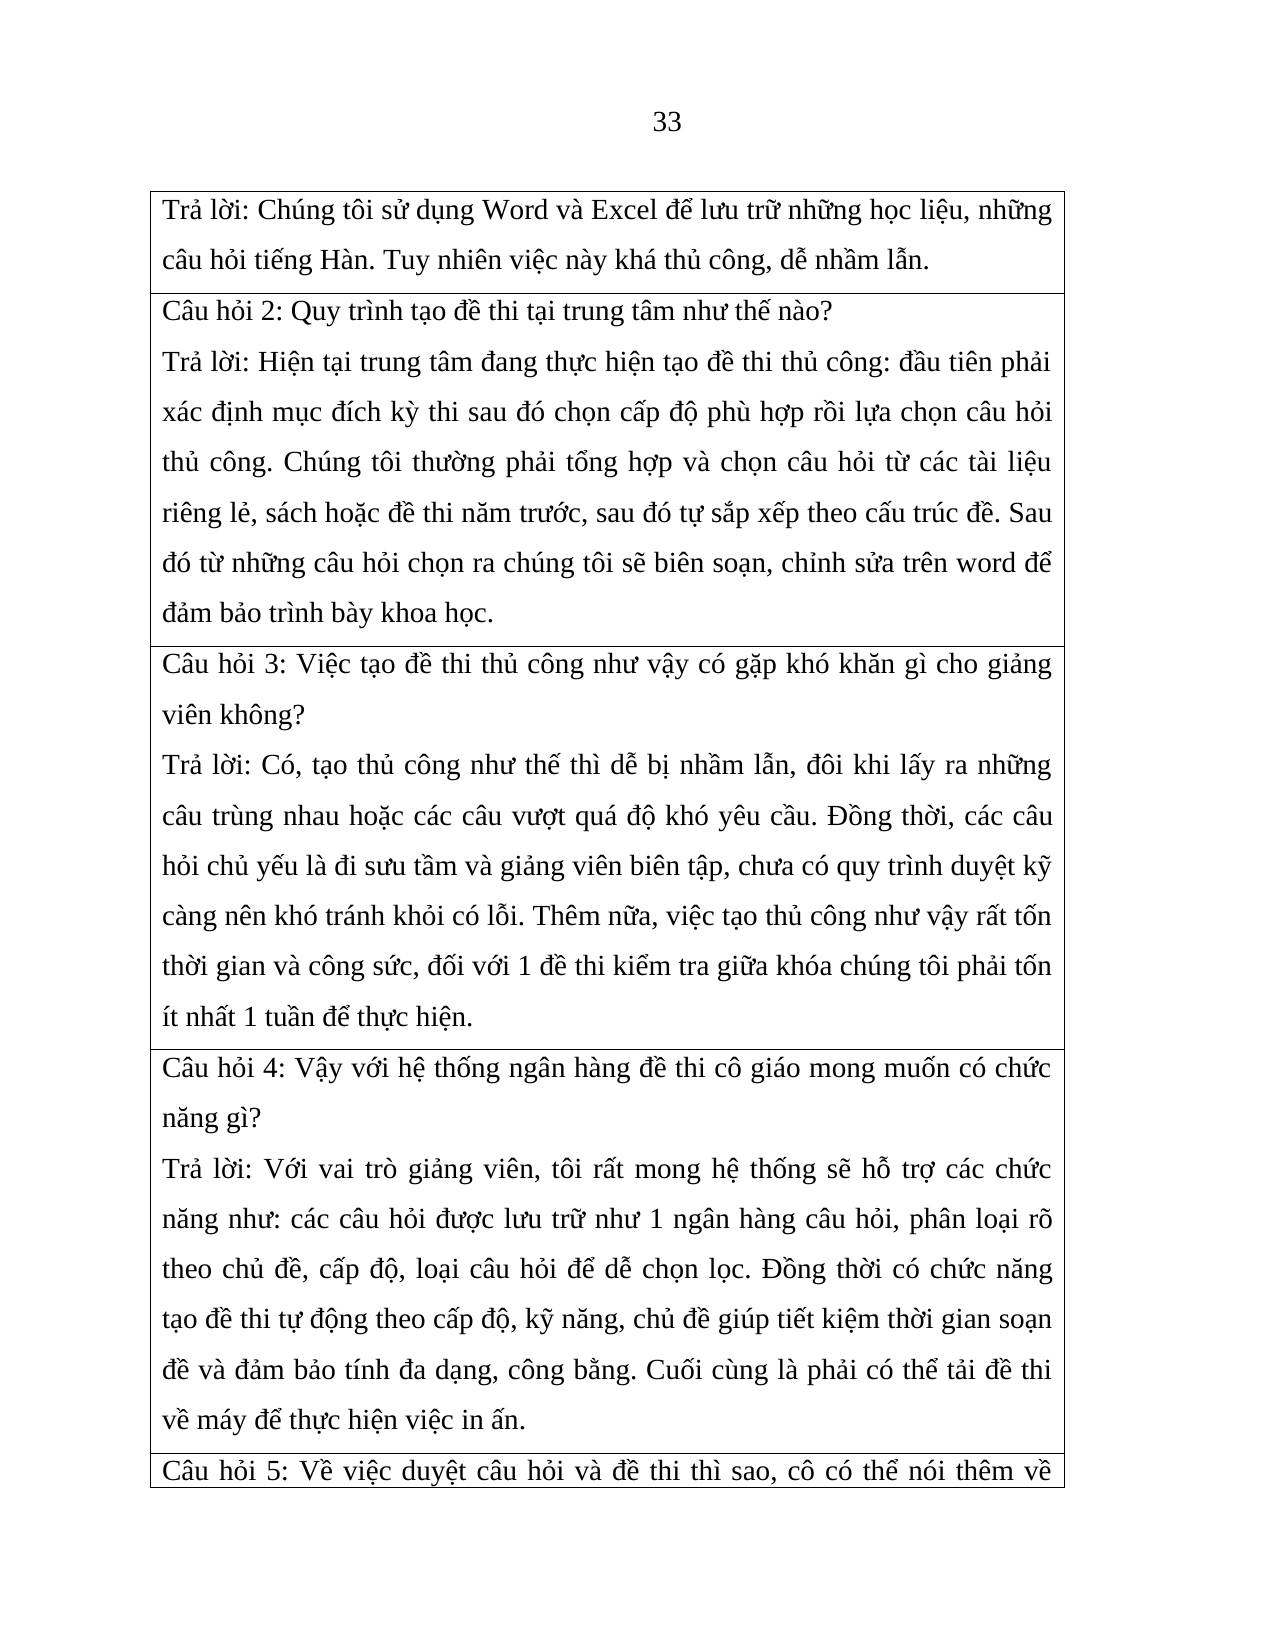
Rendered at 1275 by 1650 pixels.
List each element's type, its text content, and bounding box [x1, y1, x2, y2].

table_cell Câu hỏi 2: Quy trình tạo đề thi tại trung tâm như thế nào? Trả lời: Hiện tại trung tâm đang thực hiện tạo đề thi thủ công: đầu tiên phải xác định mục đích kỳ thi sau đó chọn cấp độ phù hợp rồi lựa chọn câu hỏi thủ công. Chúng tôi thường phải tổng hợp và chọn câu hỏi từ các tài liệu riêng lẻ, sách hoặc đề thi năm trước, sau đó tự sắp xếp theo cấu trúc đề. Sau đó từ những câu hỏi chọn ra chúng tôi sẽ biên soạn, chỉnh sửa trên word để đảm bảo trình bày khoa học. [151, 294, 1064, 646]
table_cell Câu hỏi 4: Vậy với hệ thống ngân hàng đề thi cô giáo mong muốn có chức năng gì? Trả lời: Với vai trò giảng viên, tôi rất mong hệ thống sẽ hỗ trợ các chức năng như: các câu hỏi được lưu trữ như 1 ngân hàng câu hỏi, phân loại rõ theo chủ đề, cấp độ, loại câu hỏi để dễ chọn lọc. Đồng thời có chức năng tạo đề thi tự động theo cấp độ, kỹ năng, chủ đề giúp tiết kiệm thời gian soạn đề và đảm bảo tính đa dạng, công bằng. Cuối cùng là phải có thể tải đề thi về máy để thực hiện việc in ấn. [151, 1050, 1064, 1452]
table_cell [151, 1454, 1064, 1487]
table_cell Câu hỏi 3: Việc tạo đề thi thủ công như vậy có gặp khó khăn gì cho giảng viên không? Trả lời: Có, tạo thủ công như thế thì dễ bị nhầm lẫn, đôi khi lấy ra những câu trùng nhau hoặc các câu vượt quá độ khó yêu cầu. Đồng thời, các câu hỏi chủ yếu là đi sưu tầm và giảng viên biên tập, chưa có quy trình duyệt kỹ càng nên khó tránh khỏi có lỗi. Thêm nữa, việc tạo thủ công như vậy rất tốn thời gian và công sức, đối với 1 đề thi kiểm tra giữa khóa chúng tôi phải tốn ít nhất 1 tuần để thực hiện. [151, 647, 1064, 1049]
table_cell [151, 192, 1064, 292]
